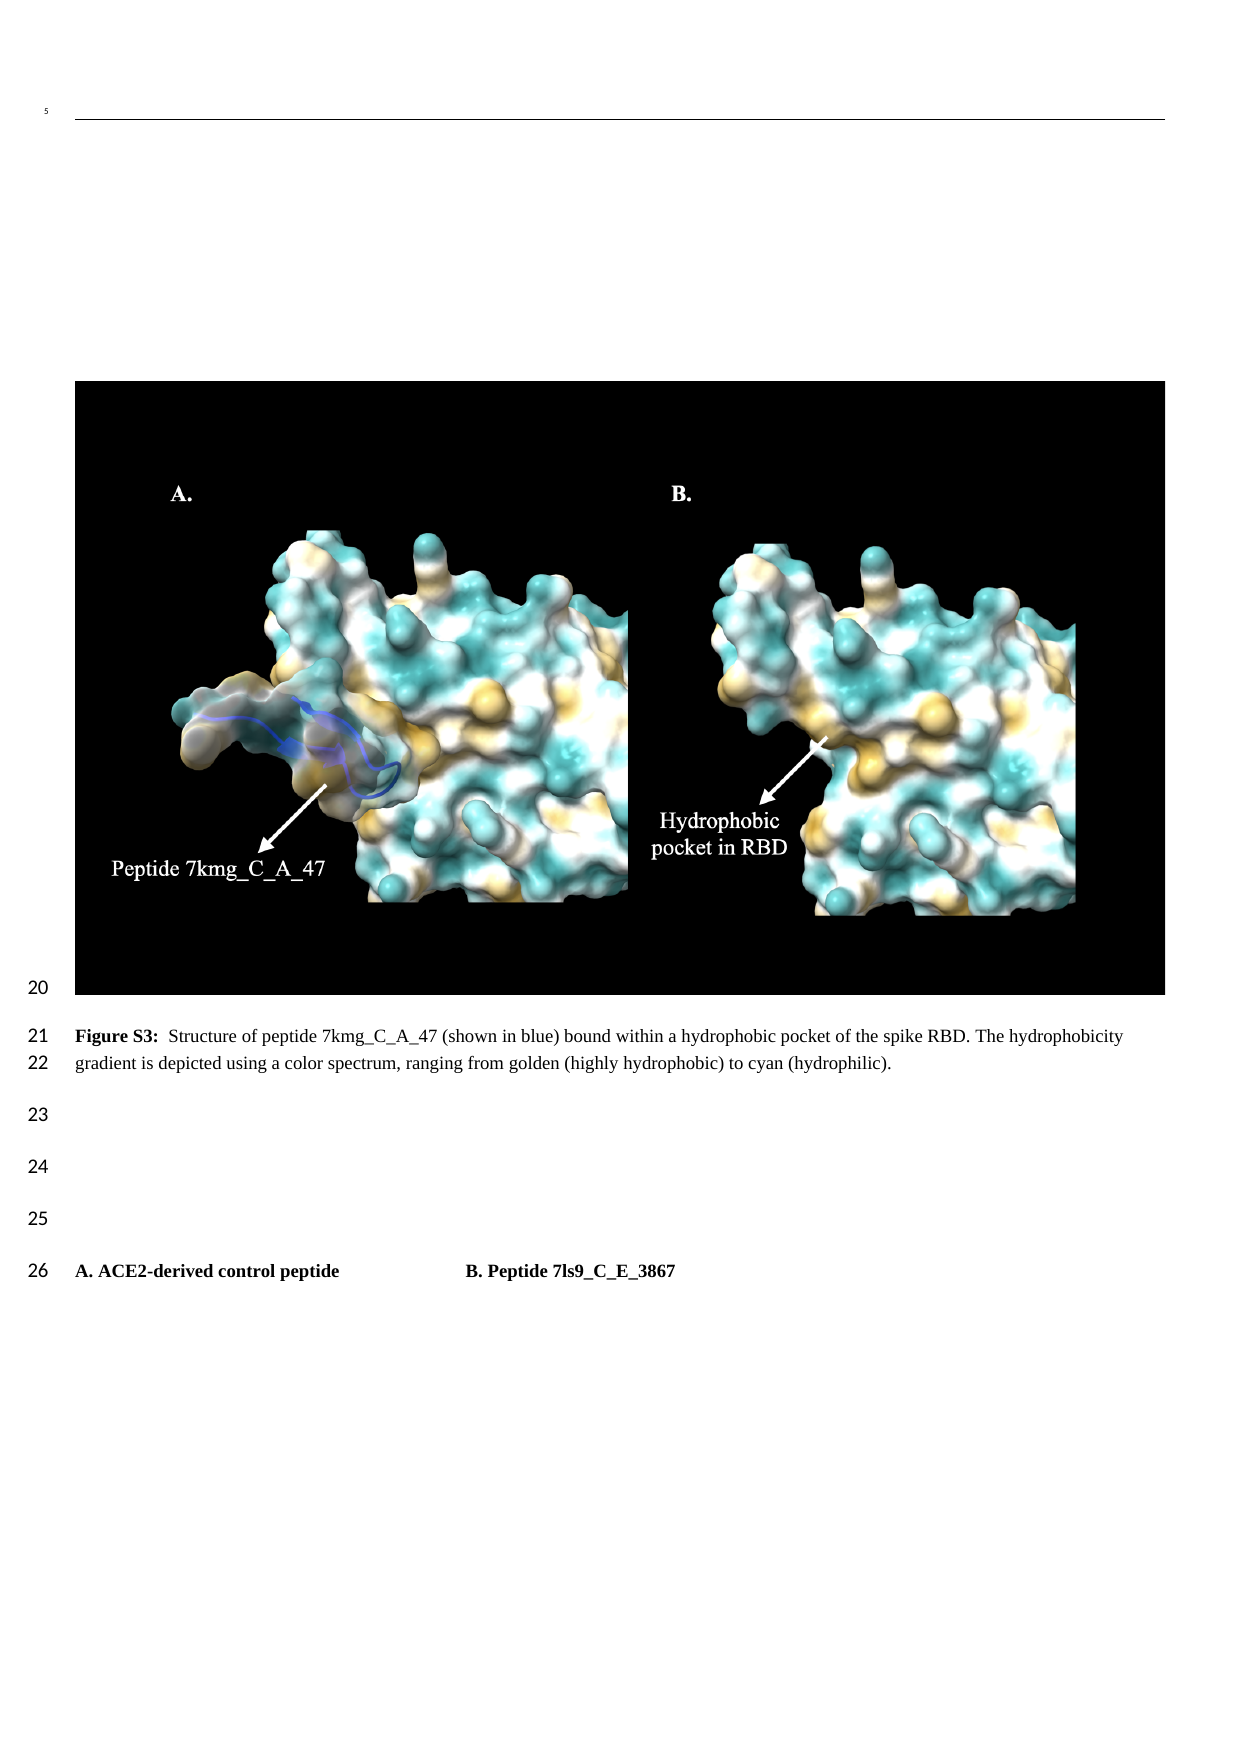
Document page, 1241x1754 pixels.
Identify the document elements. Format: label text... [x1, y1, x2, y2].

picture [75, 381, 1166, 995]
text Figure S3: Structure of peptide 7kmg_C_A_47 (shown in blue) bound within a hydrophobic pocket of the spike RBD. The hydrophobicity gradient is depicted using a color spectrum, ranging from golden (highly hydrophobic) to cyan (hydrophilic). [75, 1019, 1165, 1073]
text A. ACE2-derived control peptide B. Peptide 7ls9_C_E_3867 [75, 1255, 1165, 1282]
